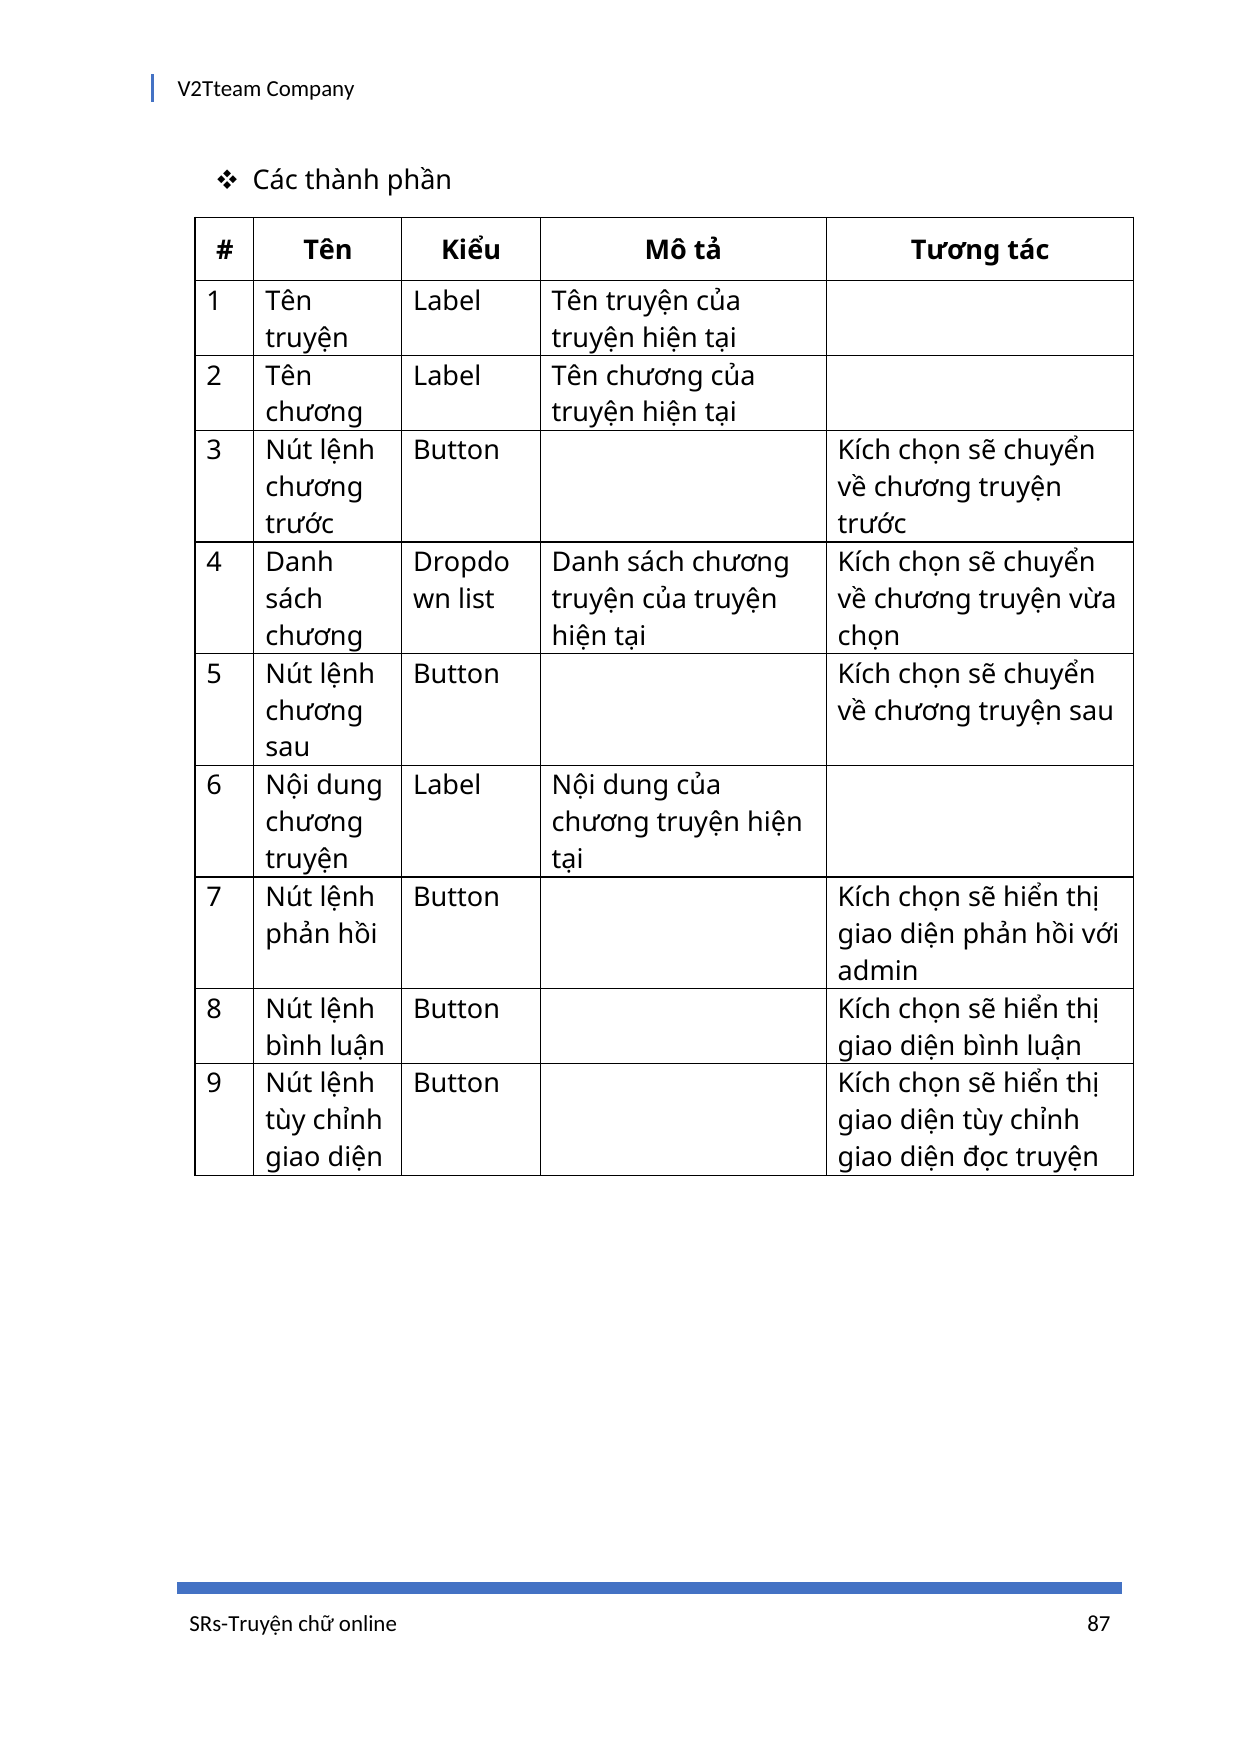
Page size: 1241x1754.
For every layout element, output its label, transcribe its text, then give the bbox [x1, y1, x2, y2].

table_cell Button [402, 431, 540, 541]
table_cell 5 [196, 654, 253, 765]
table_cell 7 [196, 878, 253, 988]
table_cell Kích chọn sẽ chuyển về chương truyện vừa chọn [827, 543, 1133, 653]
table_cell 6 [196, 766, 253, 876]
table_cell [827, 281, 1133, 355]
table_cell Tên chương của truyện hiện tại [541, 356, 826, 430]
table_cell [541, 431, 826, 541]
table_cell Nút lệnh chương trước [254, 431, 401, 541]
table_cell [827, 356, 1133, 430]
table_cell [541, 654, 826, 765]
table_header Mô tả [541, 218, 826, 280]
table_cell 2 [196, 356, 253, 430]
table_cell Nút lệnh phản hồi [254, 878, 401, 988]
table_cell Button [402, 1064, 540, 1174]
table_header # [196, 218, 253, 280]
table_cell [541, 878, 826, 988]
table_cell Label [402, 356, 540, 430]
table_cell Kích chọn sẽ hiển thị giao diện bình luận [827, 989, 1133, 1063]
table_cell Kích chọn sẽ hiển thị giao diện tùy chỉnh giao diện đọc truyện [827, 1064, 1133, 1174]
table_cell [541, 989, 826, 1063]
table_cell Kích chọn sẽ chuyển về chương truyện trước [827, 431, 1133, 541]
table_cell Button [402, 878, 540, 988]
table_cell 4 [196, 543, 253, 653]
table_cell 8 [196, 989, 253, 1063]
table_cell Nút lệnh bình luận [254, 989, 401, 1063]
table_cell 1 [196, 281, 253, 355]
table_cell Tên truyện của truyện hiện tại [541, 281, 826, 355]
table_cell Label [402, 281, 540, 355]
table_cell 9 [196, 1064, 253, 1174]
table_cell Label [402, 766, 540, 876]
table_cell Nút lệnh chương sau [254, 654, 401, 765]
table_cell Button [402, 989, 540, 1063]
table_cell [541, 1064, 826, 1174]
table_cell Tên chương [254, 356, 401, 430]
table_header Kiểu [402, 218, 540, 280]
table_header Tên [254, 218, 401, 280]
table_cell 3 [196, 431, 253, 541]
table_cell Danh sách chương truyện của truyện hiện tại [541, 543, 826, 653]
table_cell Nội dung của chương truyện hiện tại [541, 766, 826, 876]
table_cell Kích chọn sẽ chuyển về chương truyện sau [827, 654, 1133, 765]
table_cell Dropdown list [402, 543, 540, 653]
table_cell [827, 766, 1133, 876]
table_cell Danh sách chương [254, 543, 401, 653]
list Các thành phần [215, 160, 1122, 197]
table_cell Button [402, 654, 540, 765]
table_cell Nút lệnh tùy chỉnh giao diện [254, 1064, 401, 1174]
table_cell Kích chọn sẽ hiển thị giao diện phản hồi với admin [827, 878, 1133, 988]
table_header Tương tác [827, 218, 1133, 280]
table_cell Nội dung chương truyện [254, 766, 401, 876]
table_cell Tên truyện [254, 281, 401, 355]
